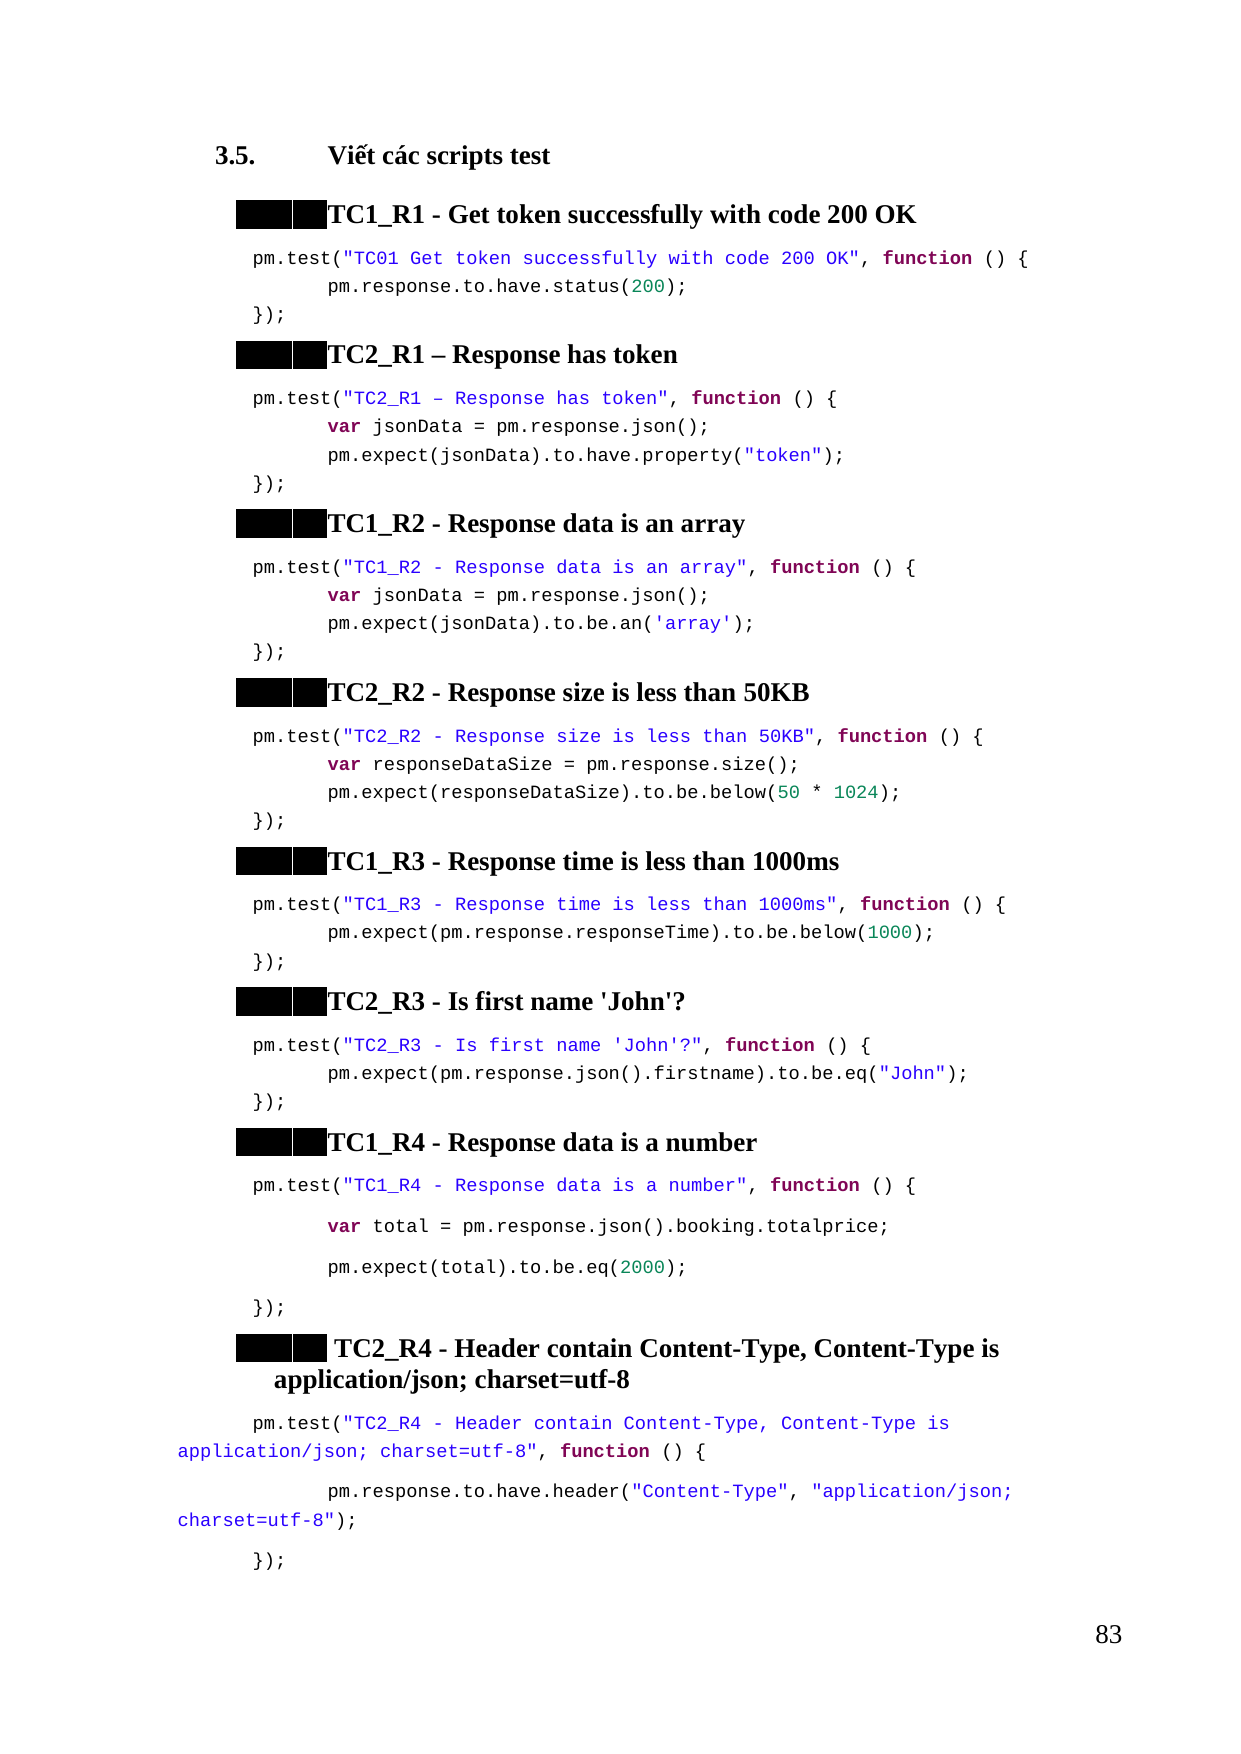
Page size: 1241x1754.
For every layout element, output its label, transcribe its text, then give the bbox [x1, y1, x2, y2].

text }); [177, 298, 1122, 326]
text pm.expect(pm.response.responseTime).to.be.below(1000); [177, 916, 1122, 944]
subtitle TC1_R4 - Response data is a number [236, 1126, 1122, 1157]
text }); [177, 1544, 1122, 1572]
text pm.test("TC01 Get token successfully with code 200 OK", function () { [177, 242, 1122, 270]
text pm.expect(jsonData).to.be.an('array'); [177, 607, 1122, 635]
subtitle TC2_R2 - Response size is less than 50KB [236, 676, 1122, 707]
subtitle Viết các scripts test [215, 139, 1122, 170]
text pm.test("TC2_R1 – Response has token", function () { [177, 382, 1122, 410]
text pm.expect(total).to.be.eq(2000); [177, 1251, 1122, 1279]
text pm.expect(jsonData).to.have.property("token"); [177, 438, 1122, 467]
text pm.test("TC2_R2 - Response size is less than 50KB", function () { [177, 719, 1122, 748]
text pm.test("TC2_R3 - Is first name 'John'?", function () { [177, 1029, 1122, 1057]
text var jsonData = pm.response.json(); [177, 579, 1122, 607]
text pm.expect(pm.response.json().firstname).to.be.eq("John"); [177, 1057, 1122, 1085]
subtitle TC1_R3 - Response time is less than 1000ms [236, 844, 1122, 876]
subtitle TC2_R4 - Header contain Content-Type, Content-Type is application/json; charset=utf-8 [236, 1332, 1122, 1394]
text pm.test("TC1_R3 - Response time is less than 1000ms", function () { [177, 888, 1122, 916]
text var total = pm.response.json().booking.totalprice; [177, 1210, 1122, 1238]
text }); [177, 804, 1122, 832]
subtitle TC1_R1 - Get token successfully with code 200 OK [236, 198, 1122, 229]
text pm.response.to.have.header("Content-Type", "application/json; charset=utf-8"); [177, 1475, 1122, 1532]
subtitle TC1_R2 - Response data is an array [236, 507, 1122, 538]
subtitle TC2_R3 - Is first name 'John'? [236, 985, 1122, 1016]
text pm.test("TC2_R4 - Header contain Content-Type, Content-Type is application/json; charset=utf-8", function () { [177, 1407, 1122, 1463]
text }); [177, 1085, 1122, 1113]
subtitle TC2_R1 – Response has token [236, 339, 1122, 370]
text }); [177, 944, 1122, 973]
text pm.response.to.have.status(200); [177, 270, 1122, 298]
text }); [177, 467, 1122, 495]
text pm.test("TC1_R4 - Response data is a number", function () { [177, 1169, 1122, 1197]
text pm.expect(responseDataSize).to.be.below(50 * 1024); [177, 776, 1122, 804]
text }); [177, 1291, 1122, 1319]
text }); [177, 635, 1122, 663]
text var jsonData = pm.response.json(); [177, 410, 1122, 438]
text pm.test("TC1_R2 - Response data is an array", function () { [177, 551, 1122, 579]
text var responseDataSize = pm.response.size(); [177, 748, 1122, 776]
